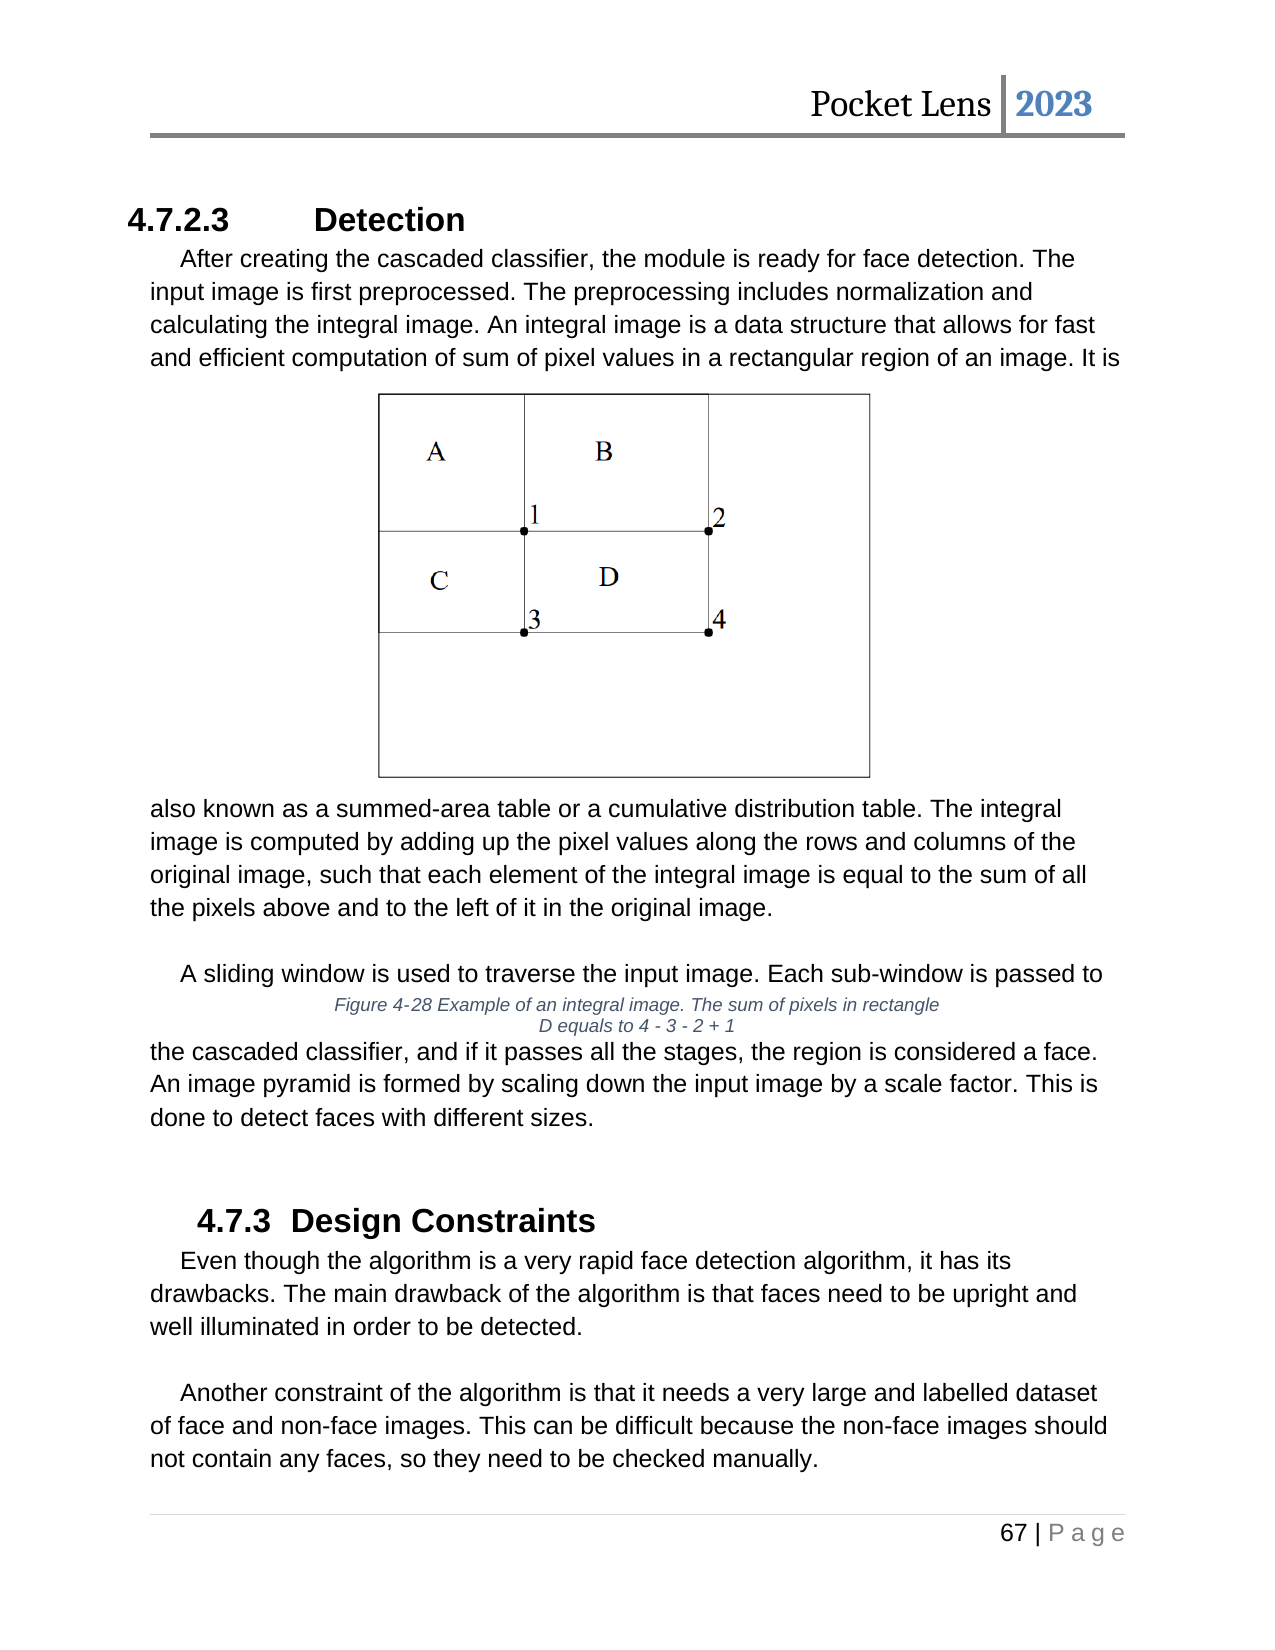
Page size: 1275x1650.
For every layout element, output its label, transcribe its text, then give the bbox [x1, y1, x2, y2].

picture [351, 374, 893, 794]
subtitle Detection [229, 199, 1125, 238]
text Another constraint of the algorithm is that it needs a very large and labelled dataset of face and non-face images. This can be difficult because the non-face images should not contain any faces, so they need to be checked manually. [150, 1378, 1125, 1473]
text Even though the algorithm is a very rapid face detection algorithm, it has its drawbacks. The main drawback of the algorithm is that faces need to be upright and well illuminated in order to be detected. [150, 1246, 1125, 1341]
text A sliding window is used to traverse the input image. Each sub-window is passed to the cascaded classifier, and if it passes all the stages, the region is considered a face. An image pyramid is formed by scaling down the input image by a scale factor. This is done to detect faces with different sizes. [150, 959, 1125, 1131]
subtitle Design Constraints [197, 1202, 1125, 1240]
